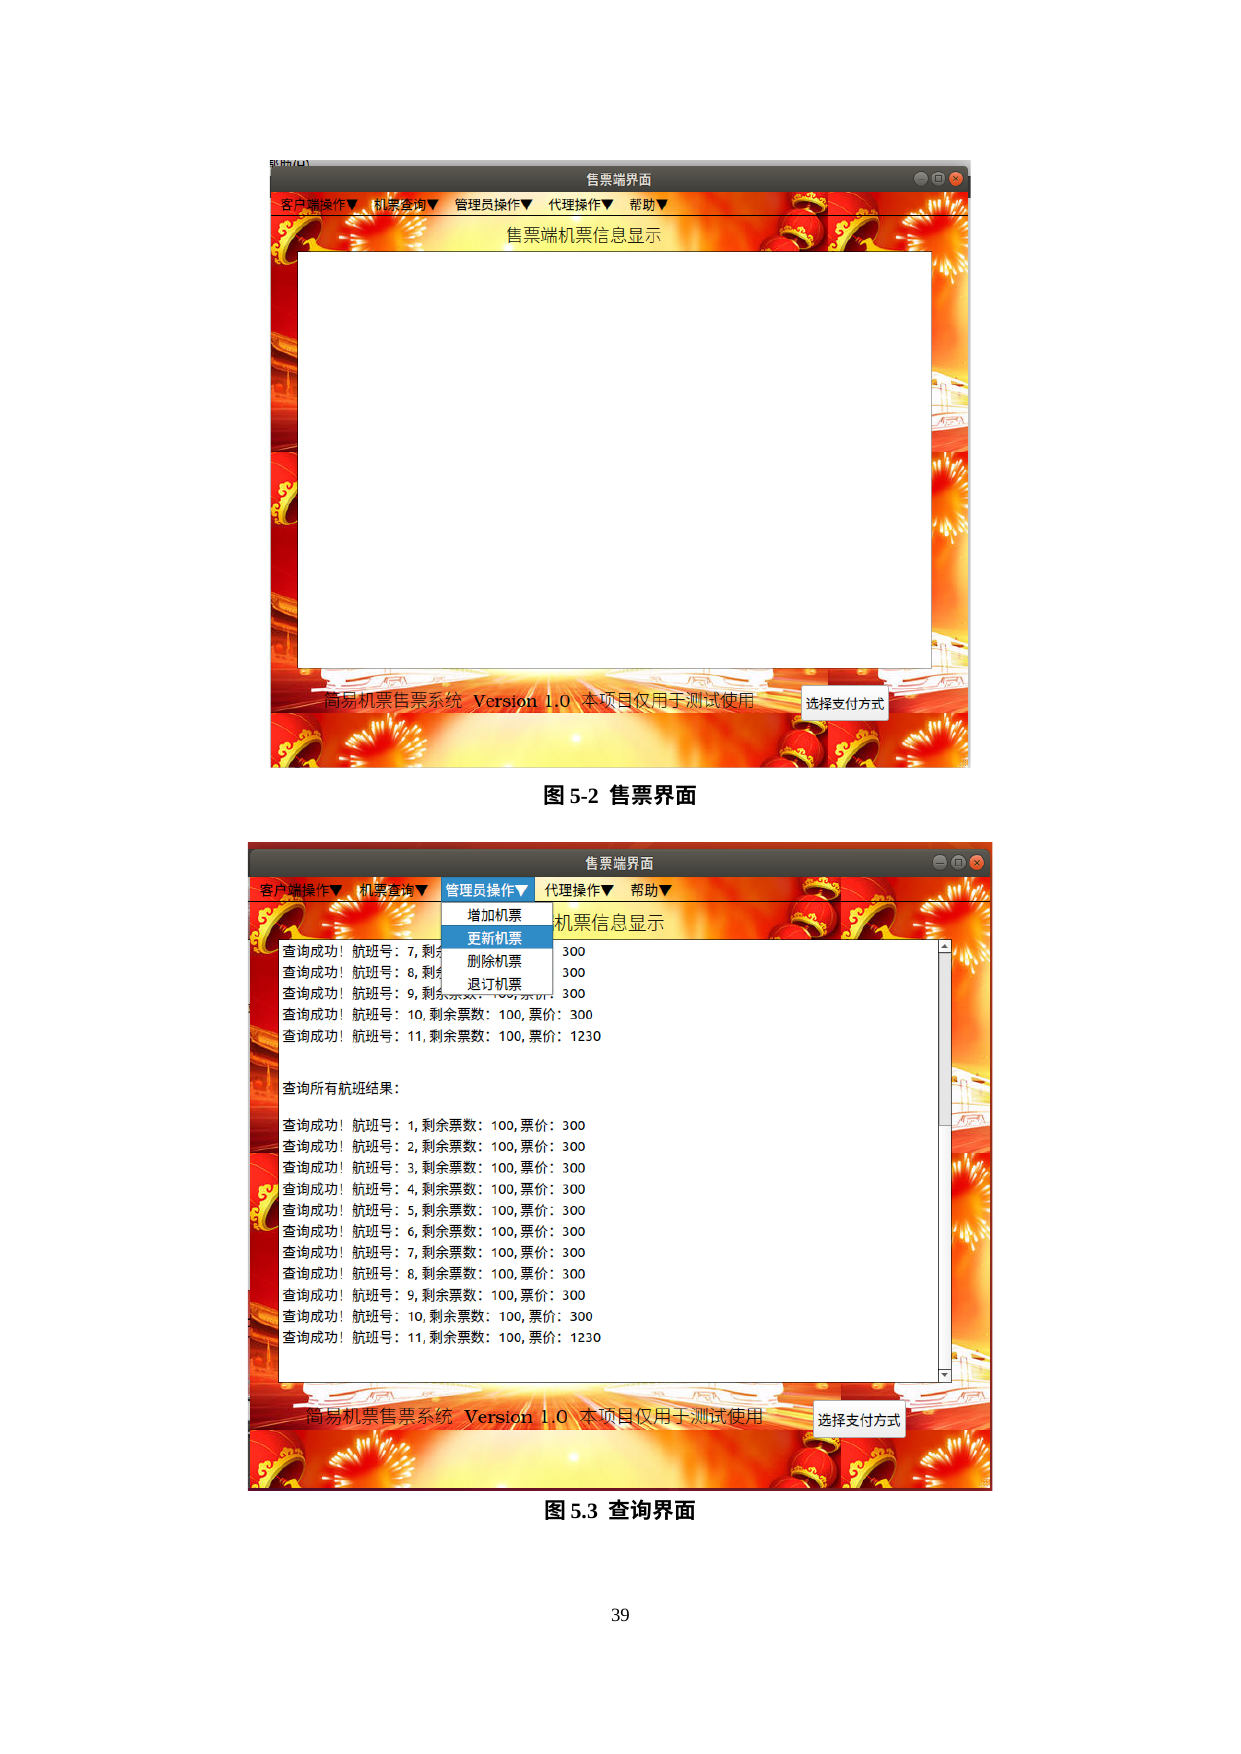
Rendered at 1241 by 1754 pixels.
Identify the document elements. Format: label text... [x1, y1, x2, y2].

picture [247, 842, 993, 1491]
picture [269, 160, 971, 768]
text 图5-2 售票界面 [187, 778, 1053, 810]
text 图5.3 查询界面 [187, 1493, 1053, 1525]
